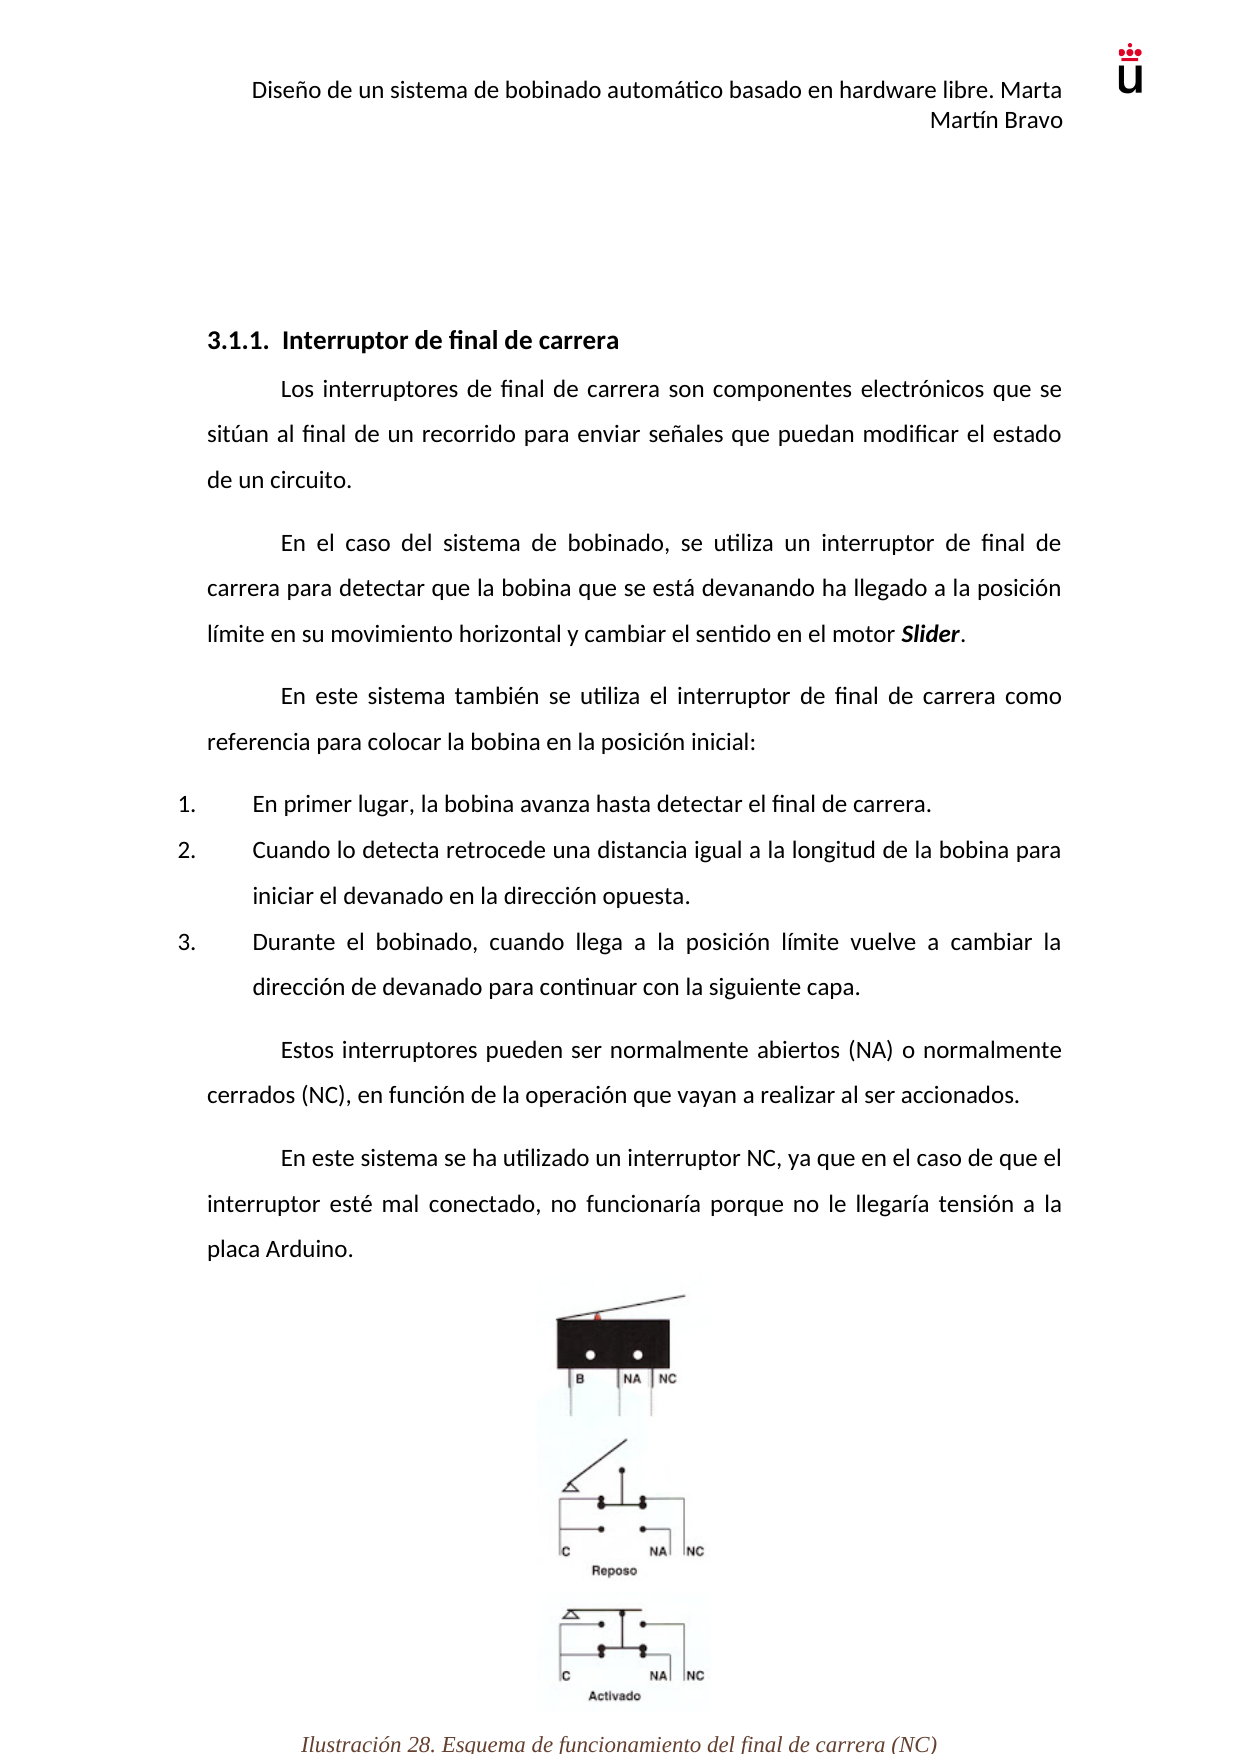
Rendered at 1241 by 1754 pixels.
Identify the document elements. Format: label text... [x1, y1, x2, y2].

picture [537, 1267, 711, 1718]
text Estos interruptores pueden ser normalmente abiertos (NA) o normalmente cerrados (NC), en función de la operación que vayan a realizar al ser accionados. [207, 1034, 1063, 1110]
subtitle Interruptor de final de carrera [207, 323, 1063, 356]
list Durante el bobinado, cuando llega a la posición límite vuelve a cambiar la dirección de devanado para continuar con la siguiente capa. [177, 926, 1063, 1002]
picture [1118, 43, 1146, 95]
list En primer lugar, la bobina avanza hasta detectar el final de carrera. [177, 789, 1063, 819]
text En este sistema también se utiliza el interruptor de final de carrera como referencia para colocar la bobina en la posición inicial: [207, 681, 1063, 757]
text Los interruptores de final de carrera son componentes electrónicos que se sitúan al final de un recorrido para enviar señales que puedan modificar el estado de un circuito. [207, 373, 1063, 495]
list Cuando lo detecta retrocede una distancia igual a la longitud de la bobina para iniciar el devanado en la dirección opuesta. [177, 834, 1063, 911]
text En el caso del sistema de bobinado, se utiliza un interruptor de final de carrera para detectar que la bobina que se está devanando ha llegado a la posición límite en su movimiento horizontal y cambiar el sentido en el motor Slider. [207, 527, 1063, 649]
text En este sistema se ha utilizado un interruptor NC, ya que en el caso de que el interruptor esté mal conectado, no funcionaría porque no le llegaría tensión a la placa Arduino. [207, 1142, 1063, 1264]
